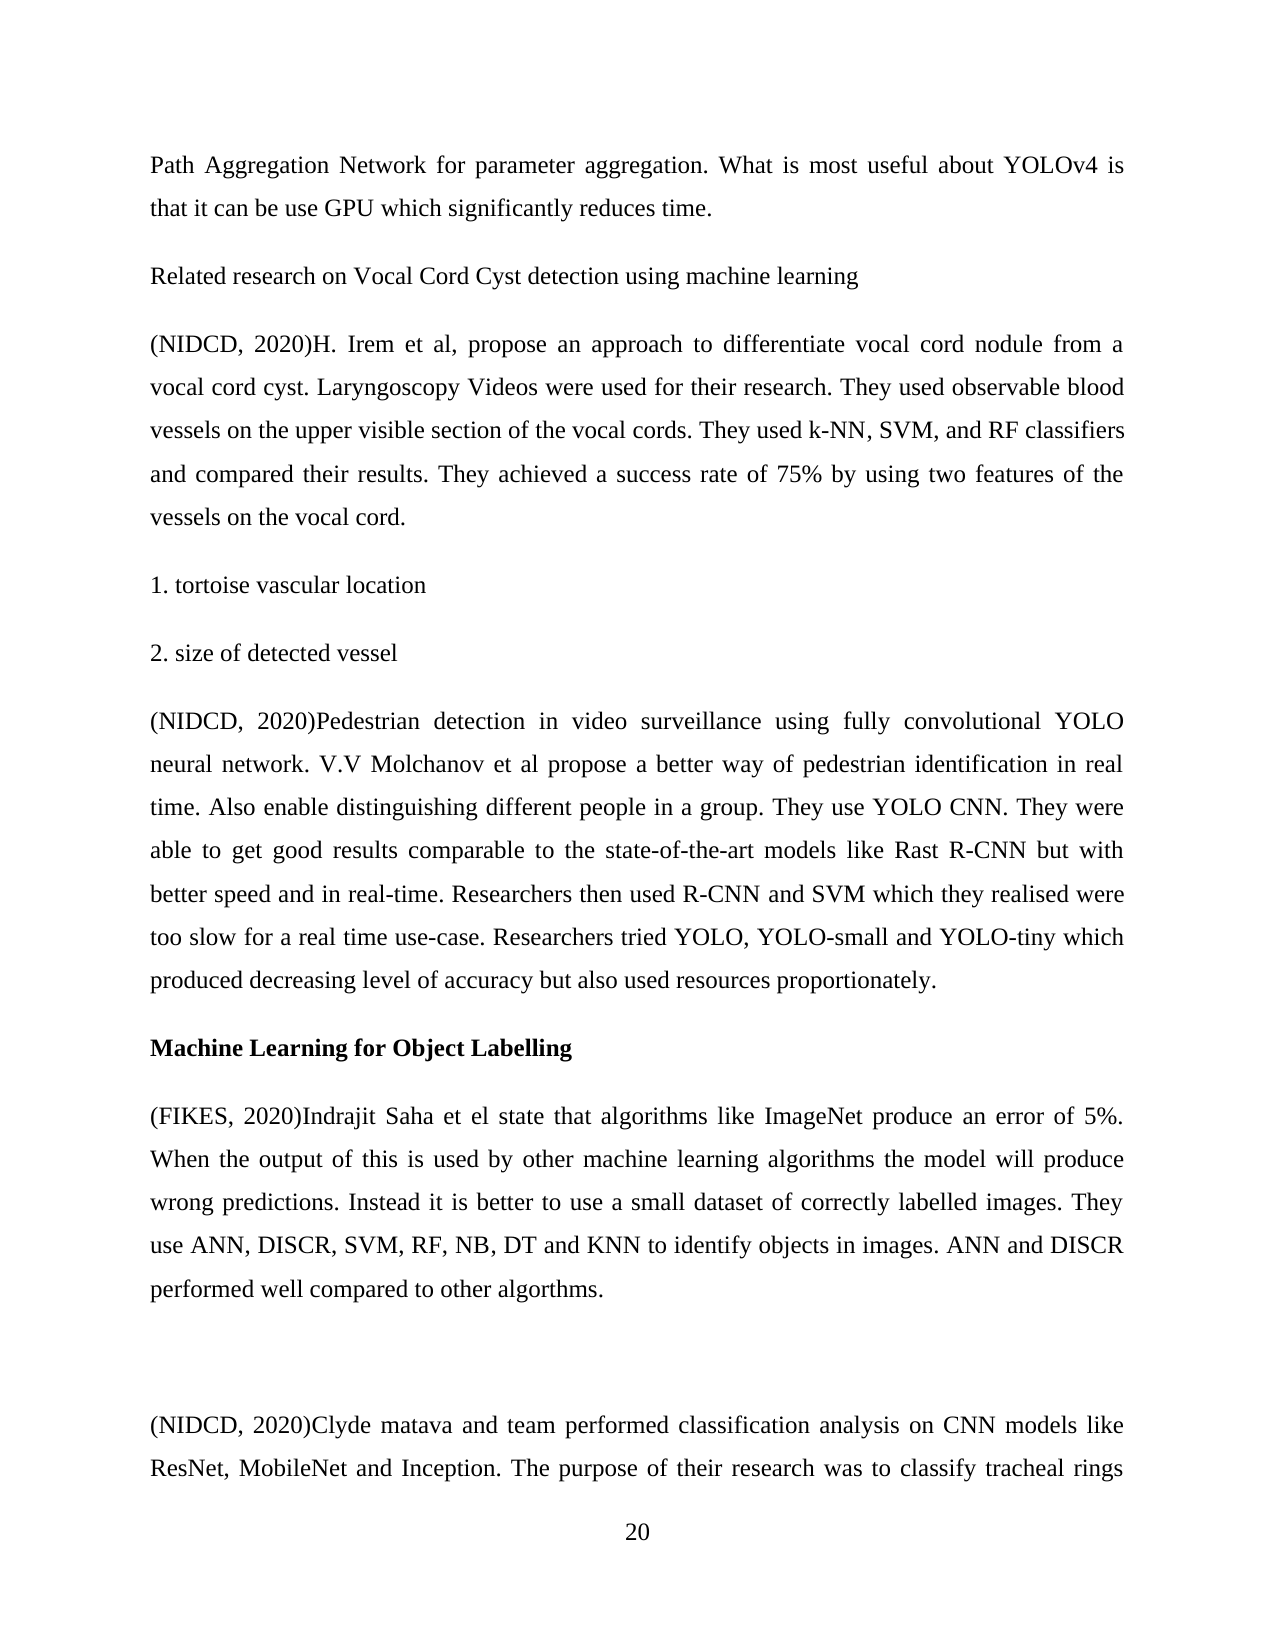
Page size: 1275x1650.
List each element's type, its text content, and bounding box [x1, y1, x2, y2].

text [150, 150, 1125, 222]
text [150, 1410, 1125, 1482]
text 1. tortoise vascular location [150, 570, 1125, 599]
text 2. size of detected vessel [150, 638, 1125, 667]
text Pedestrian detection in video surveillance using fully convolutional YOLO neural network. V.V Molchanov et al propose a better way of pedestrian identification in real time. Also enable distinguishing different people in a group. They use YOLO CNN. They were able to get good results comparable to the state-of-the-art models like Rast R-CNN but with better speed and in real-time. Researchers then used R-CNN and SVM which they realised were too slow for a real time use-case. Researchers tried YOLO, YOLO-small and YOLO-tiny which produced decreasing level of accuracy but also used resources proportionately. [150, 706, 1125, 994]
text Related research on Vocal Cord Cyst detection using machine learning [150, 261, 1125, 290]
text H. Irem et al, propose an approach to differentiate vocal cord nodule from a vocal cord cyst. Laryngoscopy Videos were used for their research. They used observable blood vessels on the upper visible section of the vocal cords. They used k-NN, SVM, and RF classifiers and compared their results. They achieved a success rate of 75% by using two features of the vessels on the vocal cord. [150, 329, 1125, 531]
text Machine Learning for Object Labelling [150, 1033, 1125, 1062]
text Indrajit Saha et el state that algorithms like ImageNet produce an error of 5%. When the output of this is used by other machine learning algorithms the model will produce wrong predictions. Instead it is better to use a small dataset of correctly labelled images. They use ANN, DISCR, SVM, RF, NB, DT and KNN to identify objects in images. ANN and DISCR performed well compared to other algorthms. [150, 1101, 1125, 1302]
